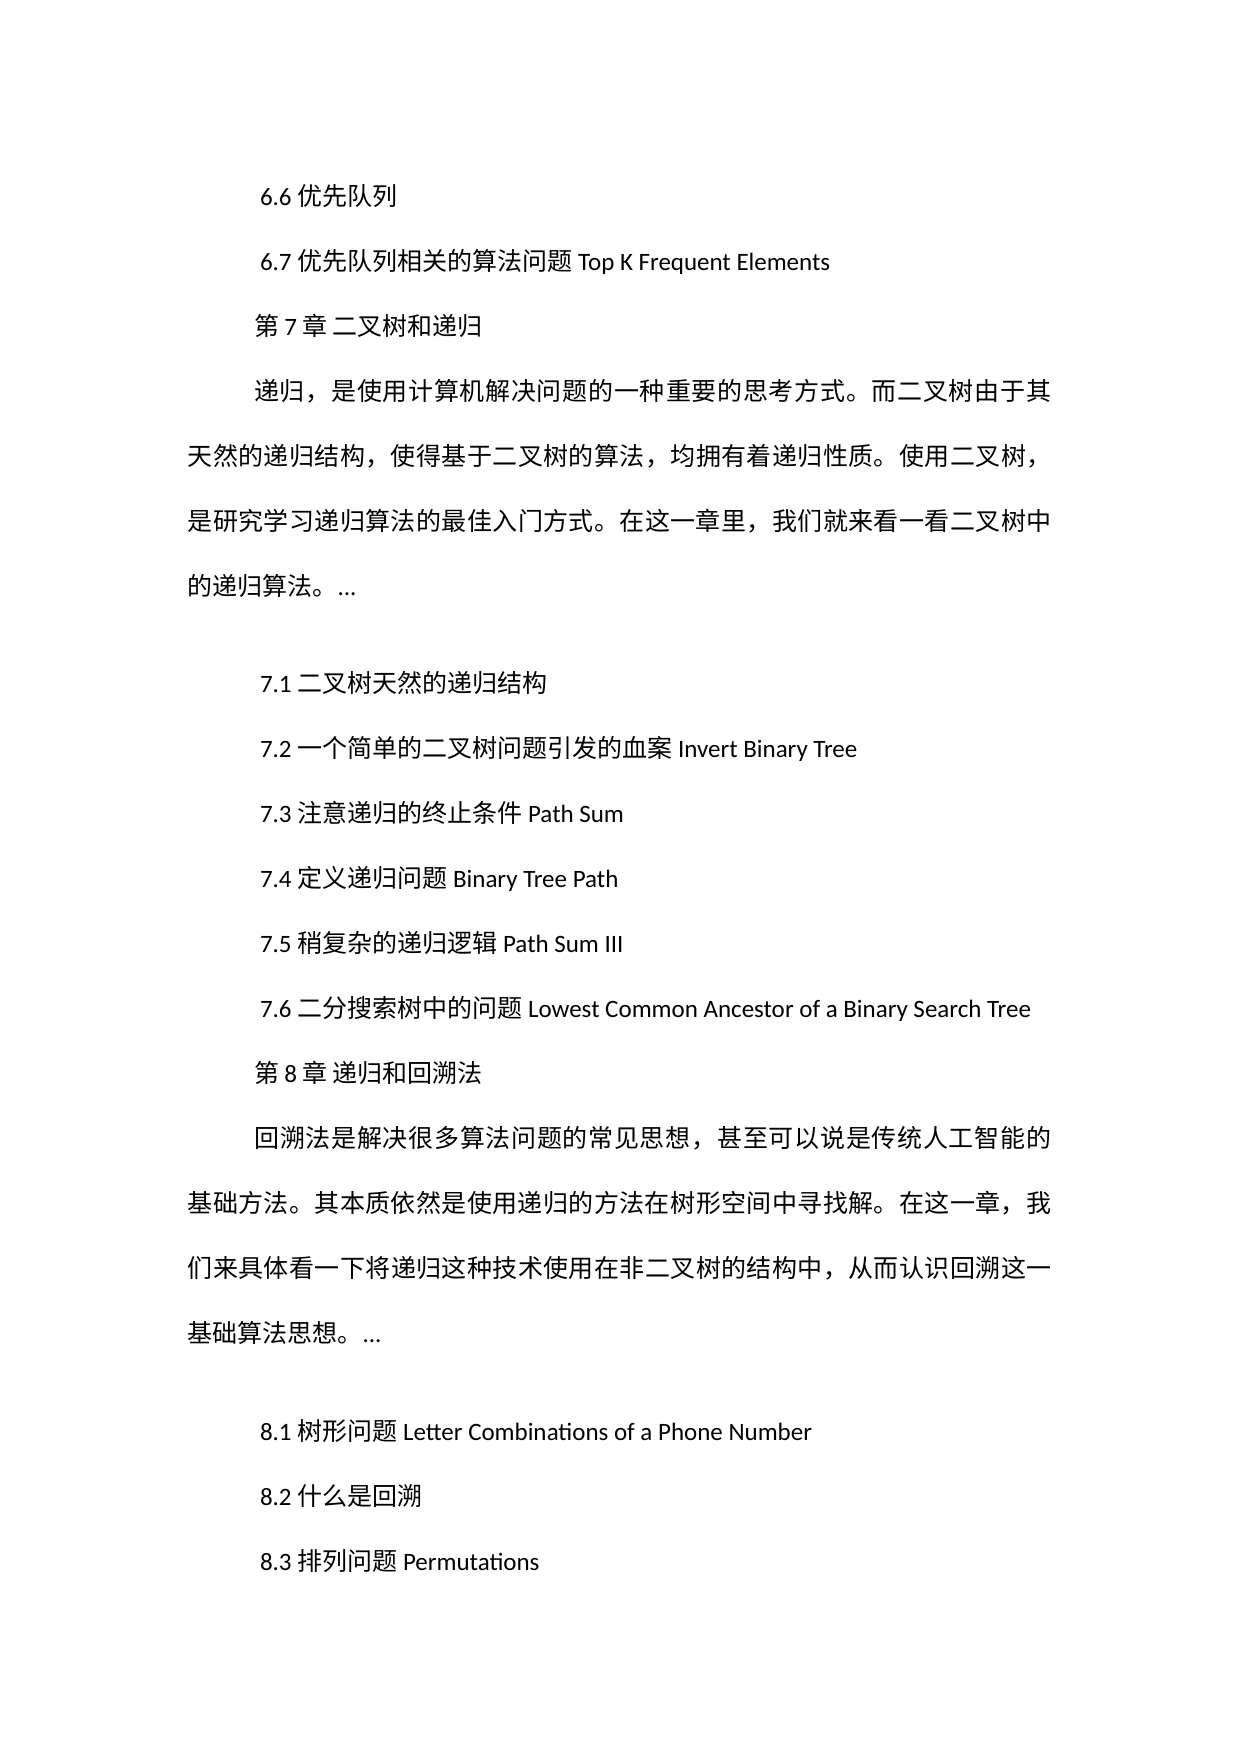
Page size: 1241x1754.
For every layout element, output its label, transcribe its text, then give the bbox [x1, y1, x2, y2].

text 8.2 什么是回溯 [187, 1462, 1053, 1527]
text 7.4 定义递归问题 Binary Tree Path [187, 844, 1053, 909]
text 7.3 注意递归的终止条件 Path Sum [187, 779, 1053, 844]
text 6.7 优先队列相关的算法问题 Top K Frequent Elements [187, 227, 1053, 292]
text 递归，是使用计算机解决问题的一种重要的思考方式。而二叉树由于其天然的递归结构，使得基于二叉树的算法，均拥有着递归性质。使用二叉树，是研究学习递归算法的最佳入门方式。在这一章里，我们就来看一看二叉树中的递归算法。... [187, 357, 1053, 617]
text 7.5 稍复杂的递归逻辑 Path Sum III [187, 909, 1053, 974]
text 8.3 排列问题 Permutations [187, 1527, 1053, 1592]
text 7.6 二分搜索树中的问题 Lowest Common Ancestor of a Binary Search Tree [187, 974, 1053, 1039]
text 第8章 递归和回溯法 [187, 1039, 1053, 1104]
text 回溯法是解决很多算法问题的常见思想，甚至可以说是传统人工智能的基础方法。其本质依然是使用递归的方法在树形空间中寻找解。在这一章，我们来具体看一下将递归这种技术使用在非二叉树的结构中，从而认识回溯这一基础算法思想。... [187, 1104, 1053, 1364]
text 8.1 树形问题 Letter Combinations of a Phone Number [187, 1397, 1053, 1462]
text 6.6 优先队列 [187, 162, 1053, 227]
text 第7章 二叉树和递归 [187, 292, 1053, 357]
text 7.1 二叉树天然的递归结构 [187, 649, 1053, 714]
text 7.2 一个简单的二叉树问题引发的血案 Invert Binary Tree [187, 714, 1053, 779]
